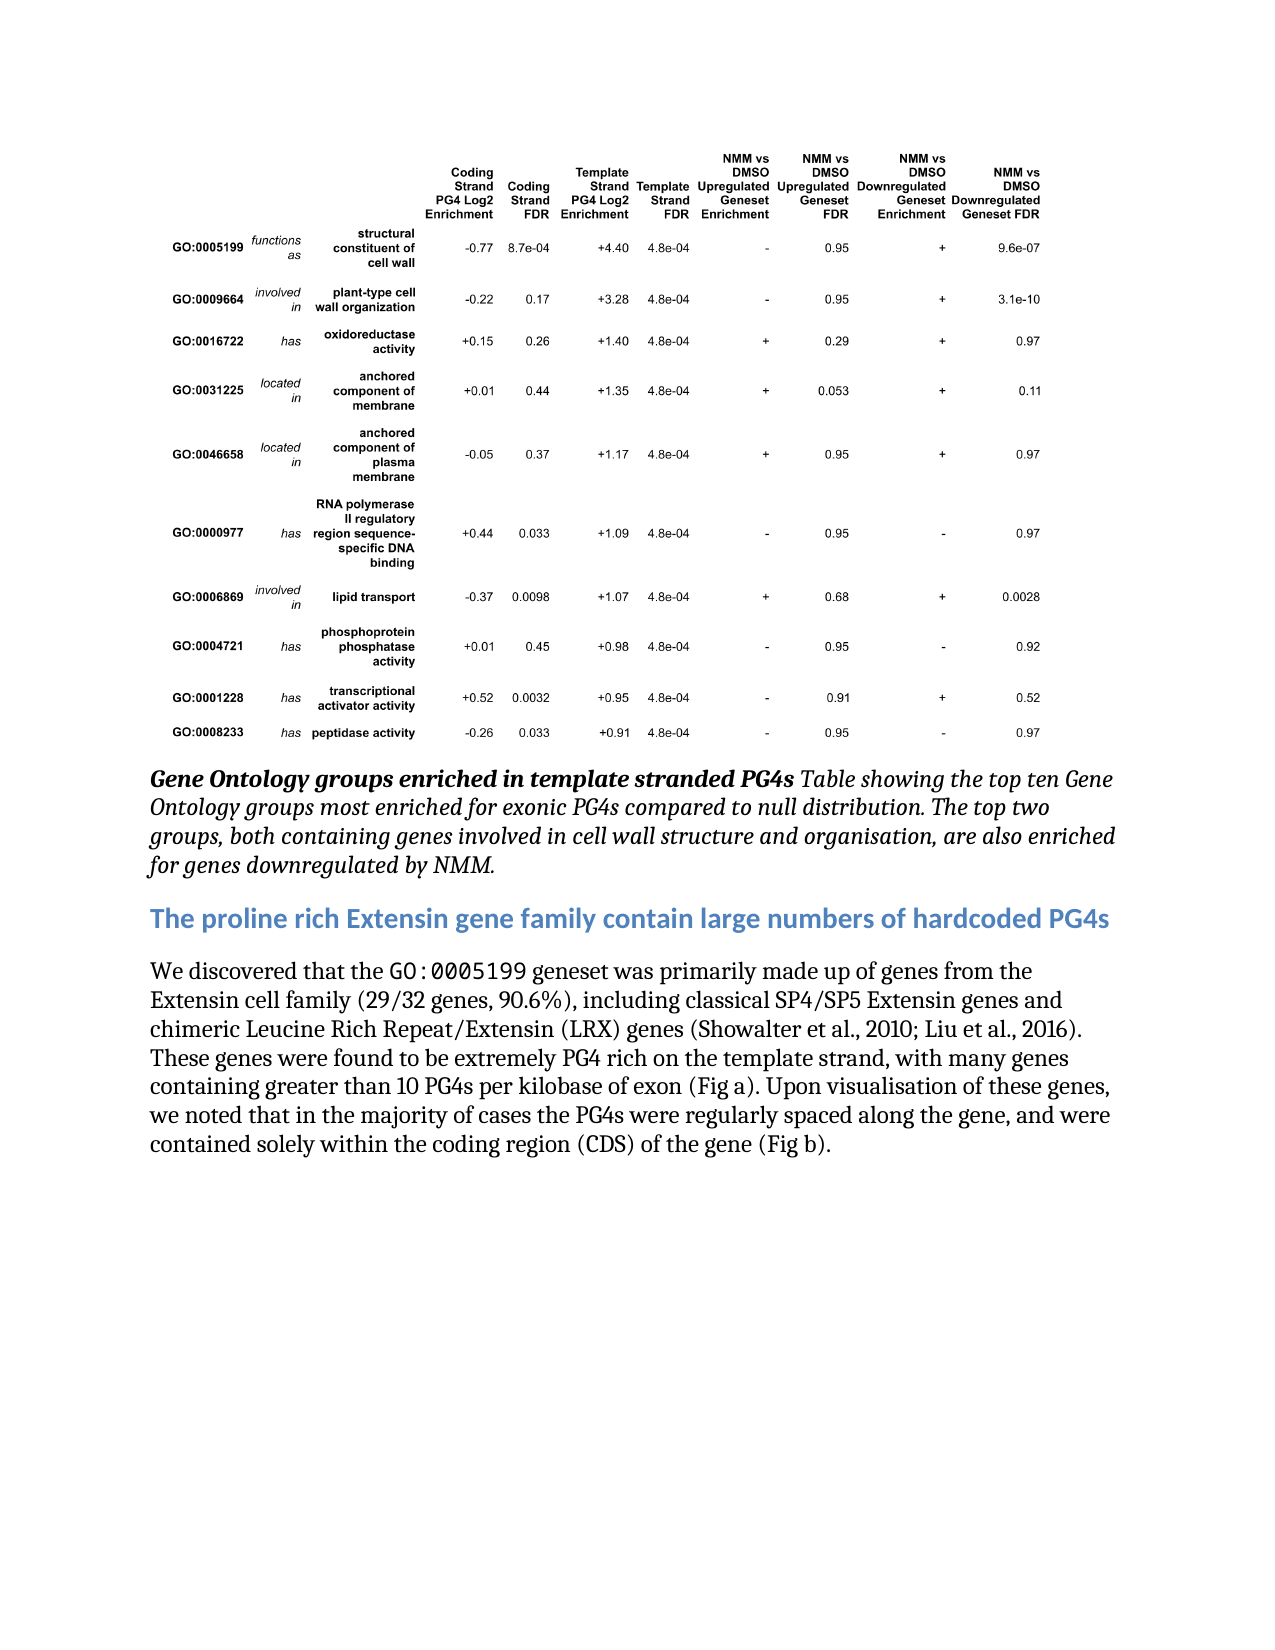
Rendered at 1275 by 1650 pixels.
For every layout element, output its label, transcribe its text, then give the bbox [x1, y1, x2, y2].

picture [168, 150, 1044, 744]
text Gene Ontology groups enriched in template stranded PG4s Table showing the top ten Gene Ontology groups most enriched for exonic PG4s compared to null distribution. The top two groups, both containing genes involved in cell wall structure and organisation, are also enriched for genes downregulated by NMM. [150, 764, 1125, 879]
text We discovered that the GO:0005199 geneset was primarily made up of genes from the Extensin cell family (29/32 genes, 90.6%), including classical SP4/SP5 Extensin genes and chimeric Leucine Rich Repeat/Extensin (LRX) genes (Showalter et al., 2010; Liu et al., 2016). These genes were found to be extremely PG4 rich on the template strand, with many genes containing greater than 10 PG4s per kilobase of exon (Fig a). Upon visualisation of these genes, we noted that in the majority of cases the PG4s were regularly spaced along the gene, and were contained solely within the coding region (CDS) of the gene (Fig b). [150, 955, 1125, 1158]
subtitle The proline rich Extensin gene family contain large numbers of hardcoded PG4s [150, 900, 1125, 936]
